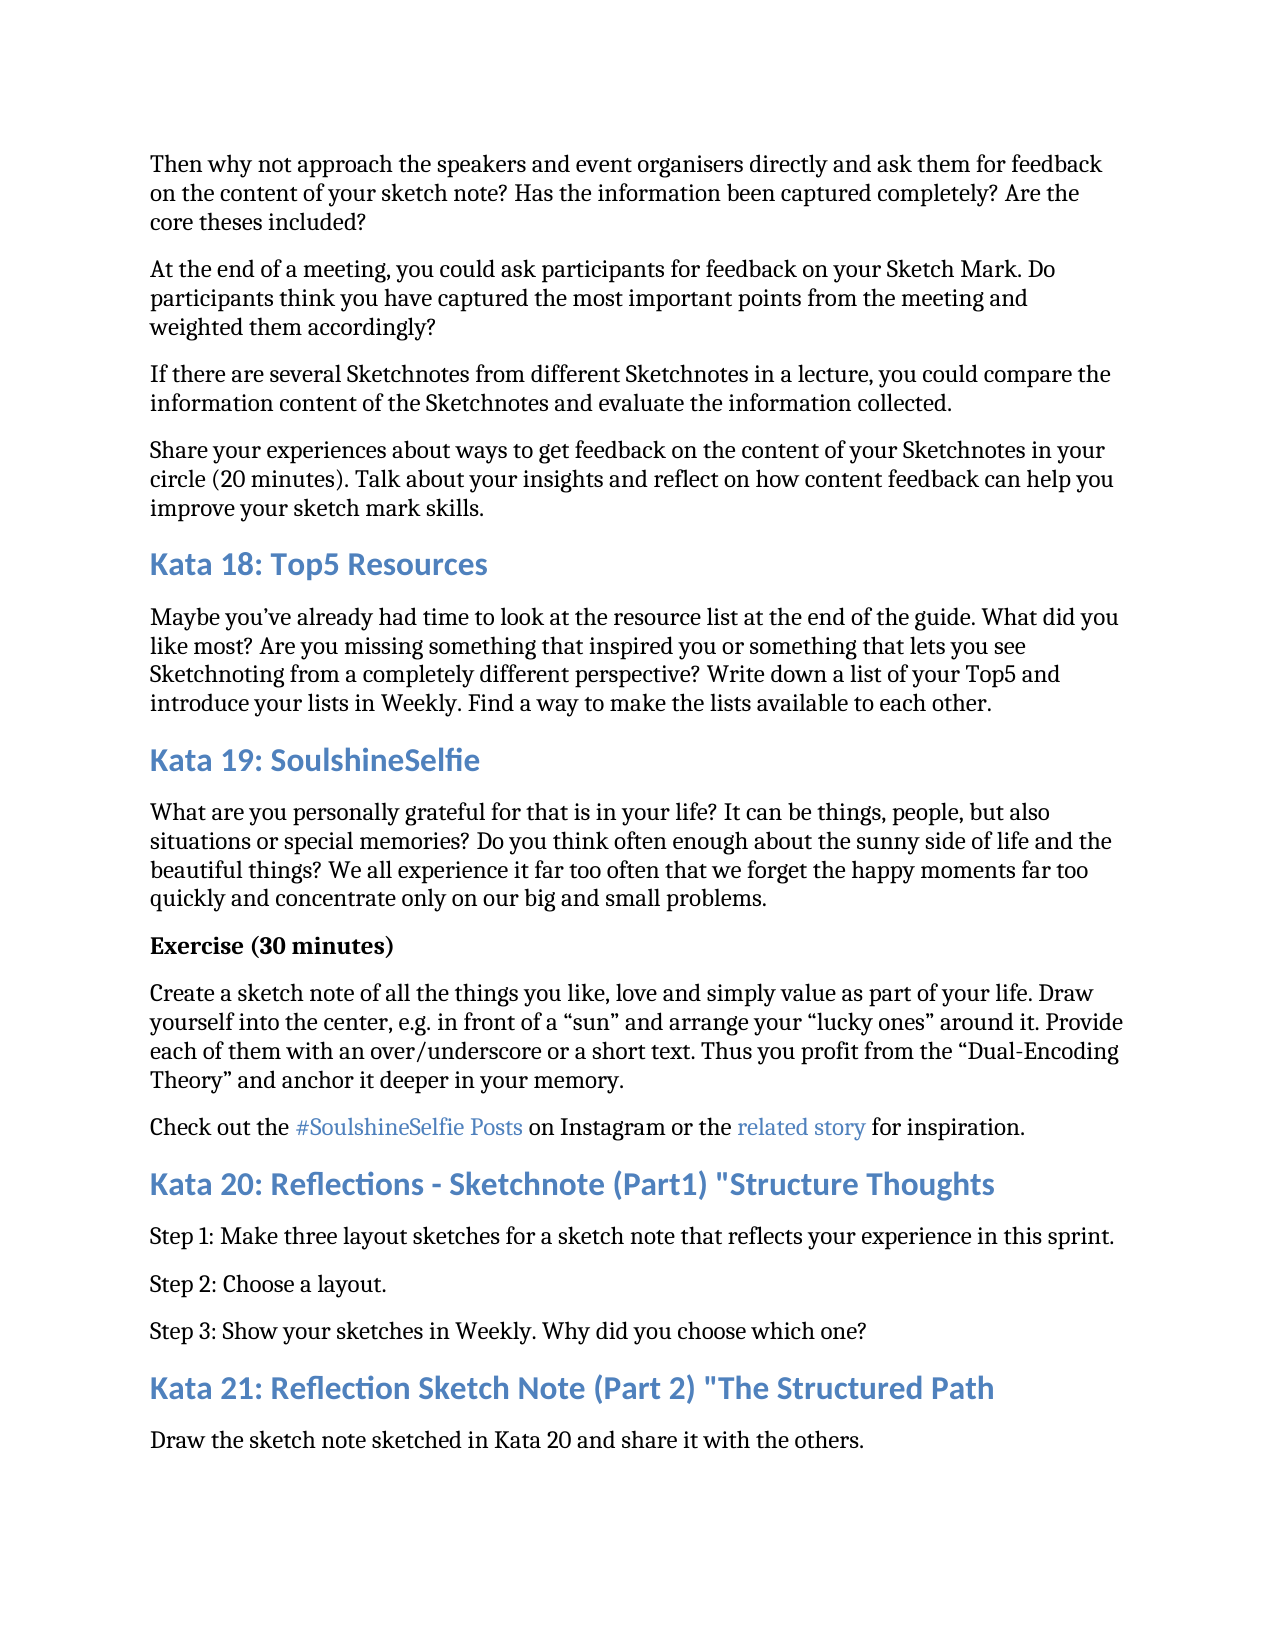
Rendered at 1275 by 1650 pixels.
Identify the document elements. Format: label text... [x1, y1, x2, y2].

text Check out the #SoulshineSelfie Posts on Instagram or the related story for inspiration. [150, 1113, 1125, 1142]
text Maybe you’ve already had time to look at the resource list at the end of the guide. What did you like most? Are you missing something that inspired you or something that lets you see Sketchnoting from a completely different perspective? Write down a list of your Top5 and introduce your lists in Weekly. Find a way to make the lists available to each other. [150, 603, 1125, 718]
text At the end of a meeting, you could ask participants for feedback on your Sketch Mark. Do participants think you have captured the most important points from the meeting and weighted them accordingly? [150, 255, 1125, 341]
subtitle Kata 19: SoulshineSelfie [150, 739, 1125, 779]
subtitle Kata 18: Top5 Resources [150, 543, 1125, 584]
text Create a sketch note of all the things you like, love and simply value as part of your life. Draw yourself into the center, e.g. in front of a “sun” and arrange your “lucky ones” around it. Provide each of them with an over/underscore or a short text. Thus you profit from the “Dual-Encoding Theory” and anchor it deeper in your memory. [150, 979, 1125, 1094]
text Step 2: Choose a layout. [150, 1270, 1125, 1298]
text Share your experiences about ways to get feedback on the content of your Sketchnotes in your circle (20 minutes). Talk about your insights and reflect on how content feedback can help you improve your sketch mark skills. [150, 436, 1125, 522]
text Draw the sketch note sketched in Kata 20 and share it with the others. [150, 1426, 1125, 1455]
text Exercise (30 minutes) [150, 932, 1125, 961]
text Then why not approach the speakers and event organisers directly and ask them for feedback on the content of your sketch note? Has the information been captured completely? Are the core theses included? [150, 150, 1125, 236]
text Step 3: Show your sketches in Weekly. Why did you choose which one? [150, 1317, 1125, 1346]
subtitle Kata 20: Reflections - Sketchnote (Part1) "Structure Thoughts [150, 1163, 1125, 1203]
text If there are several Sketchnotes from different Sketchnotes in a lecture, you could compare the information content of the Sketchnotes and evaluate the information collected. [150, 360, 1125, 417]
subtitle Kata 21: Reflection Sketch Note (Part 2) "The Structured Path [150, 1367, 1125, 1407]
text Step 1: Make three layout sketches for a sketch note that reflects your experience in this sprint. [150, 1222, 1125, 1251]
text What are you personally grateful for that is in your life? It can be things, people, but also situations or special memories? Do you think often enough about the sunny side of life and the beautiful things? We all experience it far too often that we forget the happy moments far too quickly and concentrate only on our big and small problems. [150, 798, 1125, 913]
